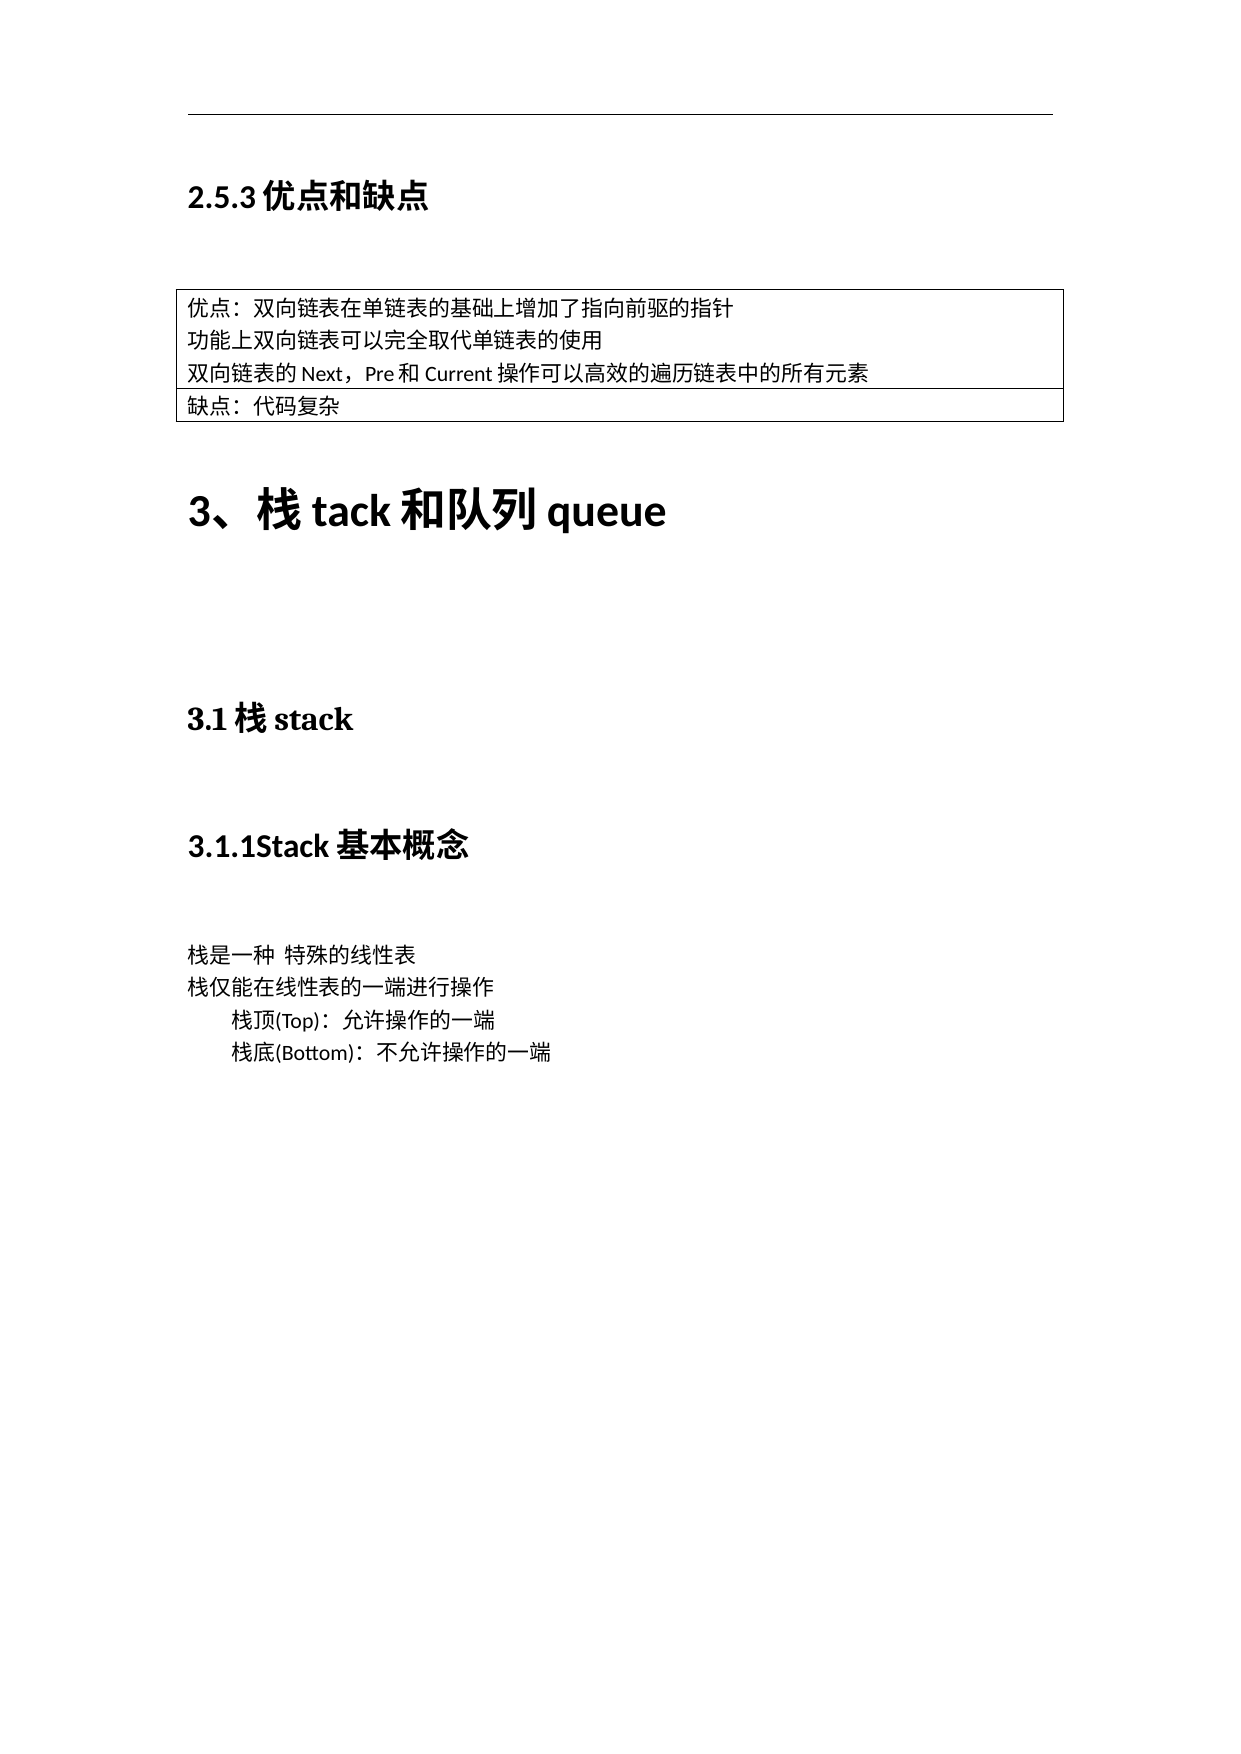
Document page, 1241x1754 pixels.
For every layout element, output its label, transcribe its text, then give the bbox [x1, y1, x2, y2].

text 栈仅能在线性表的一端进行操作 [187, 970, 1053, 1002]
subtitle 3.1栈stack [187, 683, 1053, 748]
table_cell 缺点：代码复杂 [177, 389, 1063, 421]
subtitle 3、栈tack和队列queue [187, 458, 1053, 555]
subtitle 3.1.1Stack基本概念 [187, 810, 1053, 875]
subtitle 2.5.3优点和缺点 [187, 162, 1053, 227]
text 栈底(Bottom)：不允许操作的一端 [187, 1035, 1053, 1067]
table_header 优点：双向链表在单链表的基础上增加了指向前驱的指针 功能上双向链表可以完全取代单链表的使用 双向链表的Next，Pre和Current操作可以高效的遍历链表中的所有元素 [177, 290, 1063, 388]
text 栈顶(Top)：允许操作的一端 [187, 1002, 1053, 1035]
text 栈是一种 特殊的线性表 [187, 937, 1053, 970]
